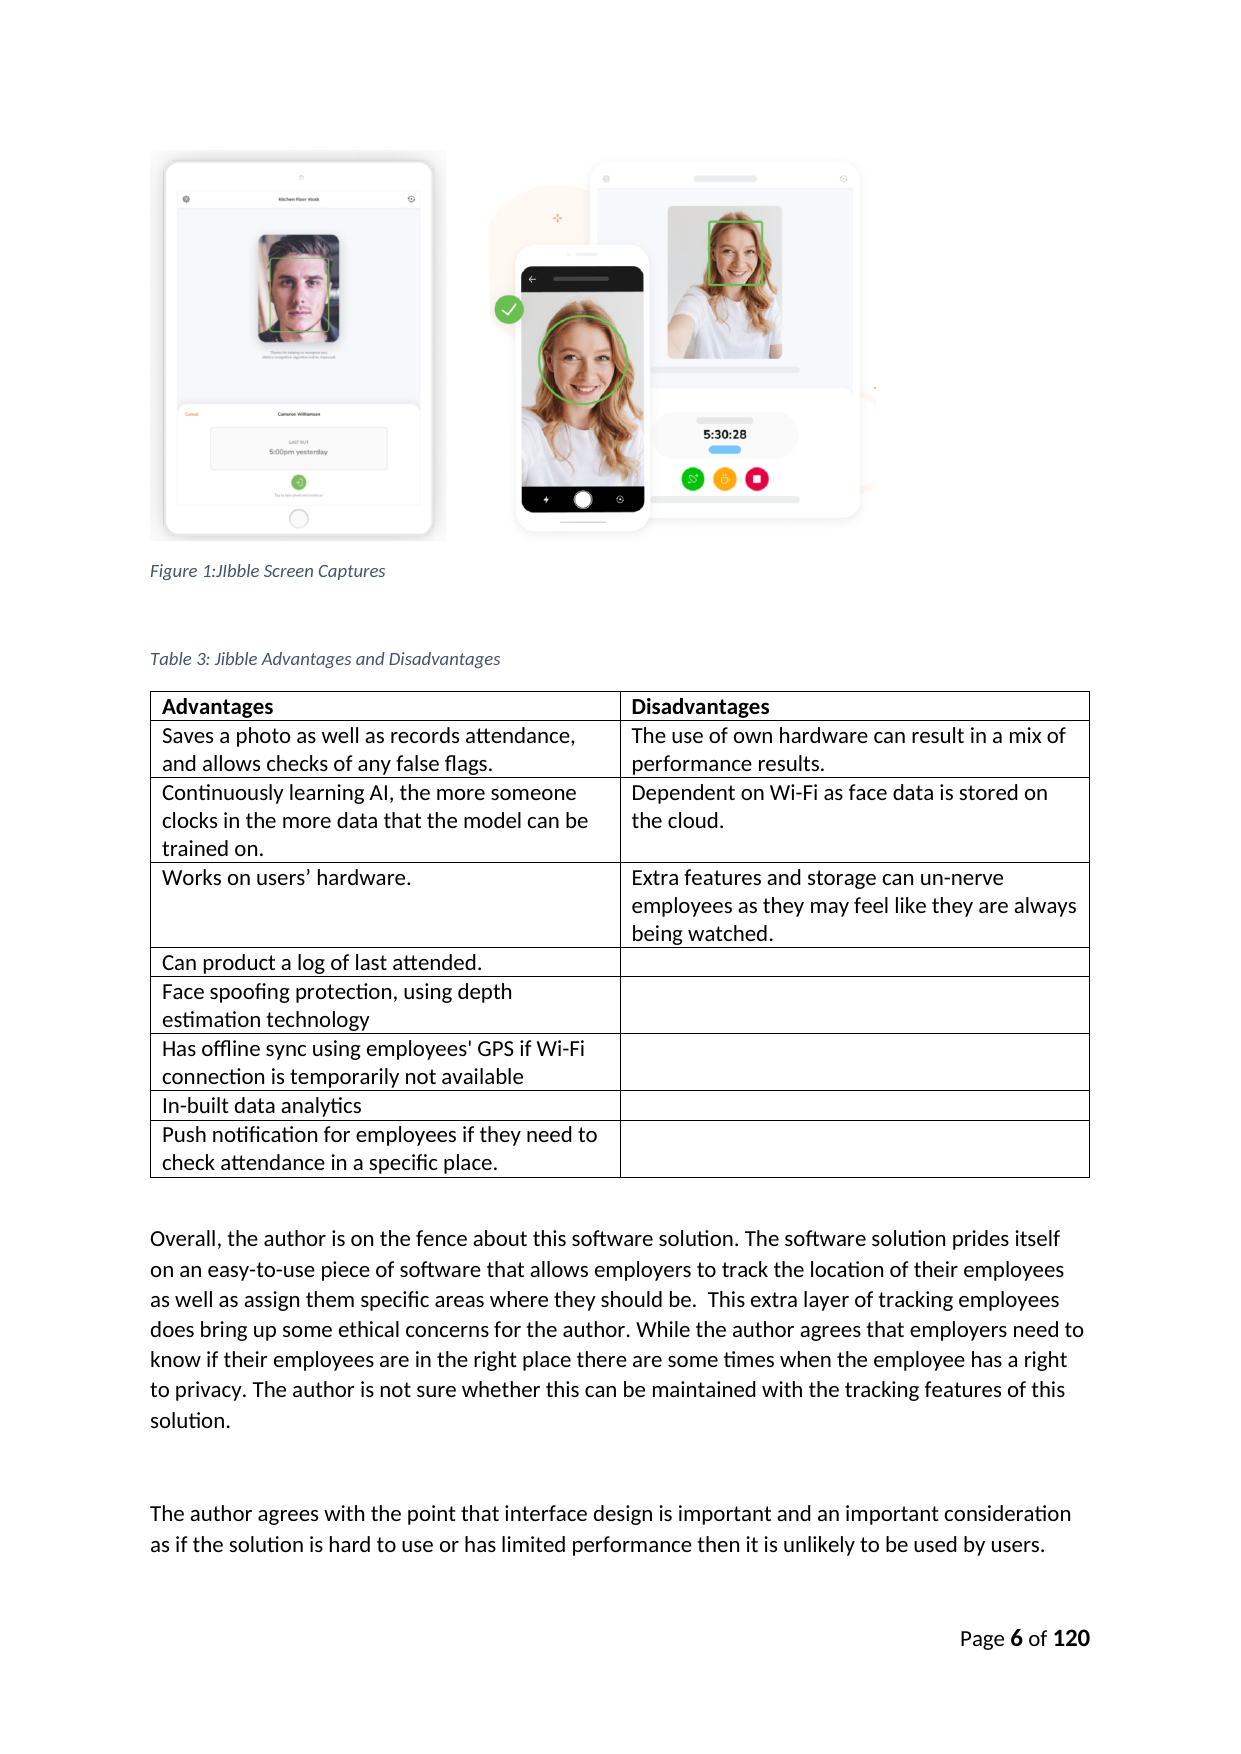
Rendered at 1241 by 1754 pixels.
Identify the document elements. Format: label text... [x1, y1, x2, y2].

table_cell Face spoofing protection, using depth estimation technology [151, 977, 620, 1033]
table_cell [621, 1121, 1089, 1177]
table_cell [621, 1091, 1089, 1119]
table_cell Can product a log of last attended. [151, 948, 620, 976]
picture [489, 153, 877, 541]
table_cell Extra features and storage can un-nerve employees as they may feel like they are always being watched. [621, 863, 1089, 947]
table_cell The use of own hardware can result in a mix of performance results. [621, 721, 1089, 777]
table_cell Push notification for employees if they need to check attendance in a specific place. [151, 1121, 620, 1177]
table_cell In-built data analytics [151, 1091, 620, 1119]
table_cell [621, 1034, 1089, 1090]
table_cell Saves a photo as well as records attendance, and allows checks of any false flags. [151, 721, 620, 777]
table_cell Dependent on Wi-Fi as face data is stored on the cloud. [621, 778, 1089, 862]
table_cell [621, 948, 1089, 976]
table_cell Continuously learning AI, the more someone clocks in the more data that the model can be trained on. [151, 778, 620, 862]
table_cell [621, 977, 1089, 1033]
table_cell Has offline sync using employees' GPS if Wi-Fi connection is temporarily not available [151, 1034, 620, 1090]
table_cell Works on users’ hardware. [151, 863, 620, 947]
picture [150, 150, 447, 541]
table_header Disadvantages [621, 692, 1089, 720]
text Overall, the author is on the fence about this software solution. The software solution prides itself on an easy-to-use piece of software that allows employers to track the location of their employees as well as assign them specific areas where they should be. This extra layer of tracking employees does bring up some ethical concerns for the author. While the author agrees that employers need to know if their employees are in the right place there are some times when the employee has a right to privacy. The author is not sure whether this can be maintained with the tracking features of this solution. [150, 1224, 1090, 1434]
text The author agrees with the point that interface design is important and an important consideration as if the solution is hard to use or has limited performance then it is unlikely to be used by users. [150, 1499, 1090, 1558]
table_header Advantages [151, 692, 620, 720]
